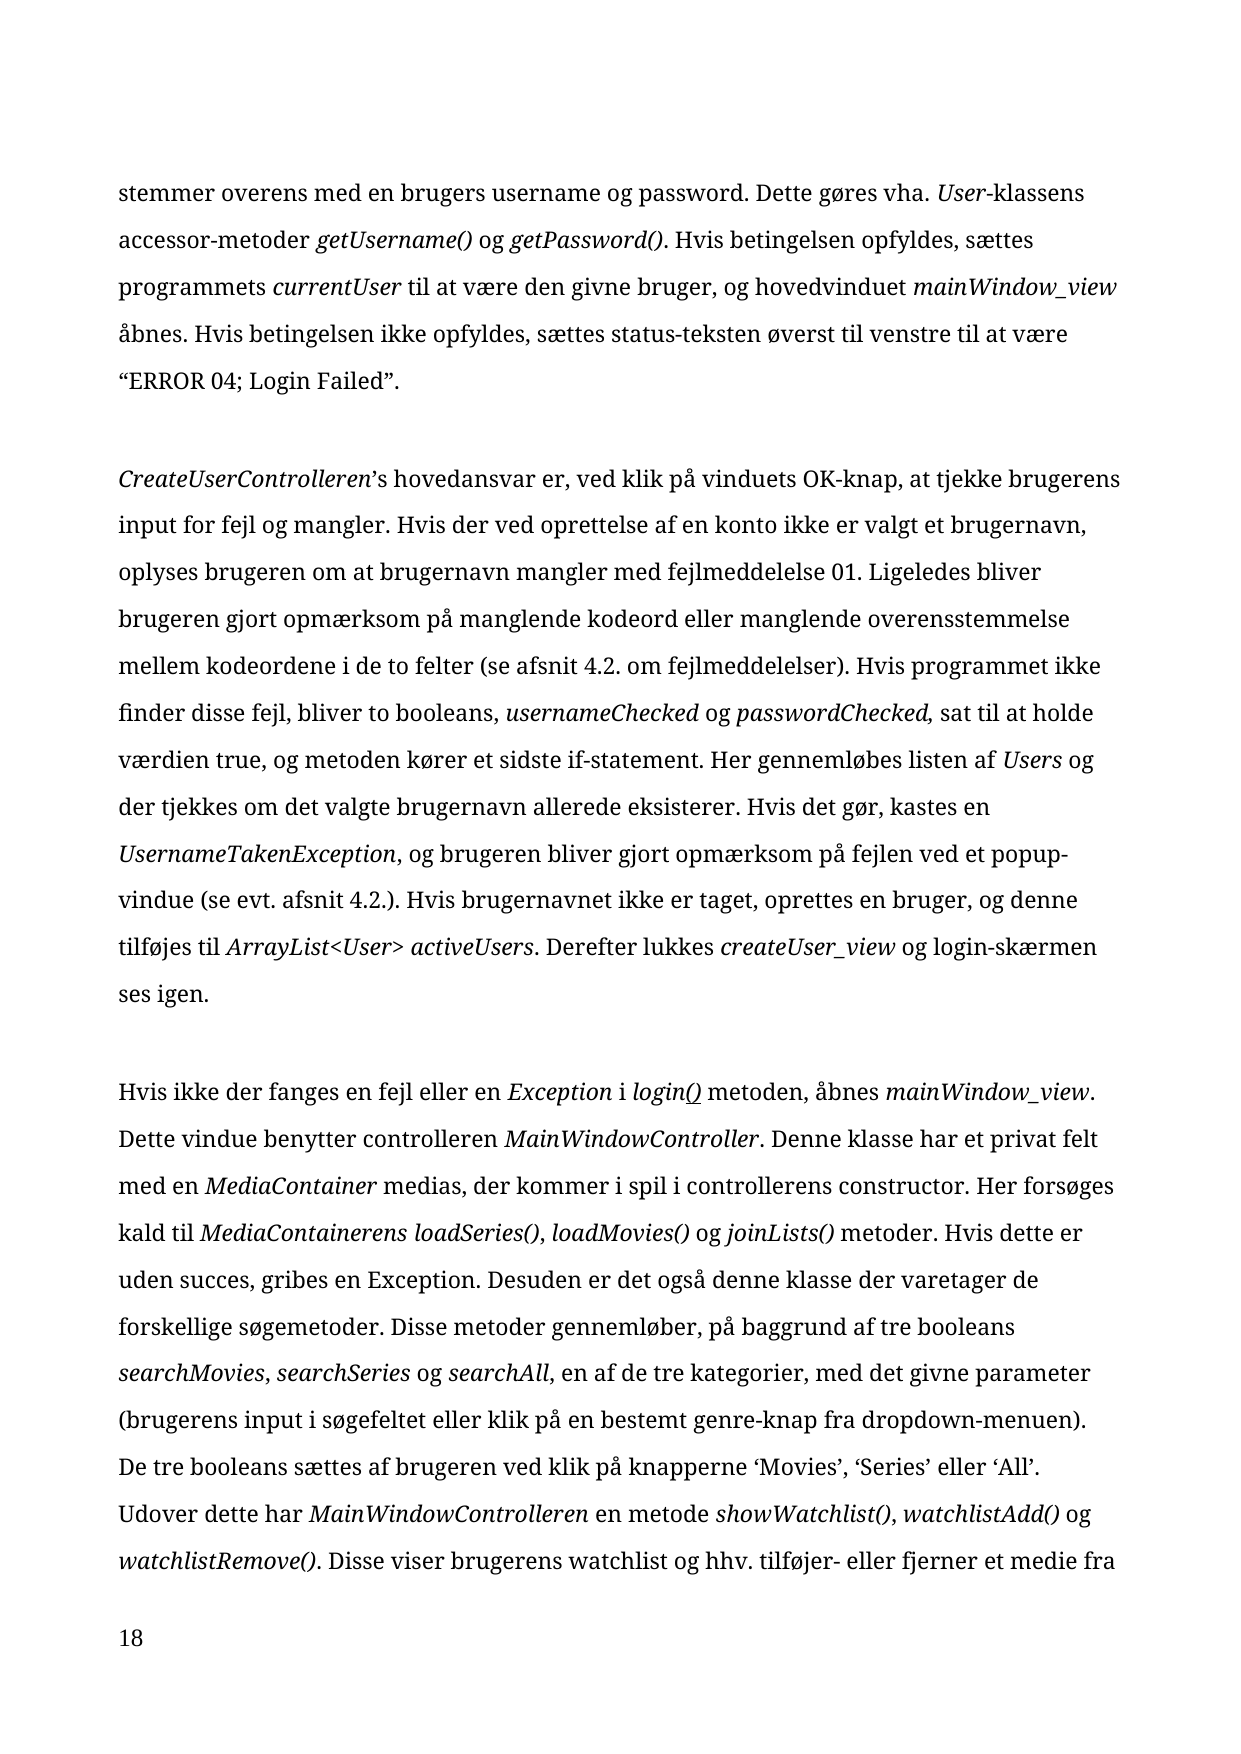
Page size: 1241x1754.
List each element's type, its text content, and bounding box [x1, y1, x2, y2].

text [118, 1076, 1122, 1576]
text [118, 177, 1122, 396]
text CreateUserControlleren’s hovedansvar er, ved klik på vinduets OK-knap, at tjekke brugerens input for fejl og mangler. Hvis der ved oprettelse af en konto ikke er valgt et brugernavn, oplyses brugeren om at brugernavn mangler med fejlmeddelelse 01. Ligeledes bliver brugeren gjort opmærksom på manglende kodeord eller manglende overensstemmelse mellem kodeordene i de to felter (se afsnit 4.2. om fejlmeddelelser). Hvis programmet ikke finder disse fejl, bliver to booleans, usernameChecked og passwordChecked, sat til at holde værdien true, og metoden kører et sidste if-statement. Her gennemløbes listen af Users og der tjekkes om det valgte brugernavn allerede eksisterer. Hvis det gør, kastes en UsernameTakenException, og brugeren bliver gjort opmærksom på fejlen ved et popup-vindue (se evt. afsnit 4.2.). Hvis brugernavnet ikke er taget, oprettes en bruger, og denne tilføjes til ArrayList<User> activeUsers. Derefter lukkes createUser_view og login-skærmen ses igen. [118, 463, 1122, 1009]
